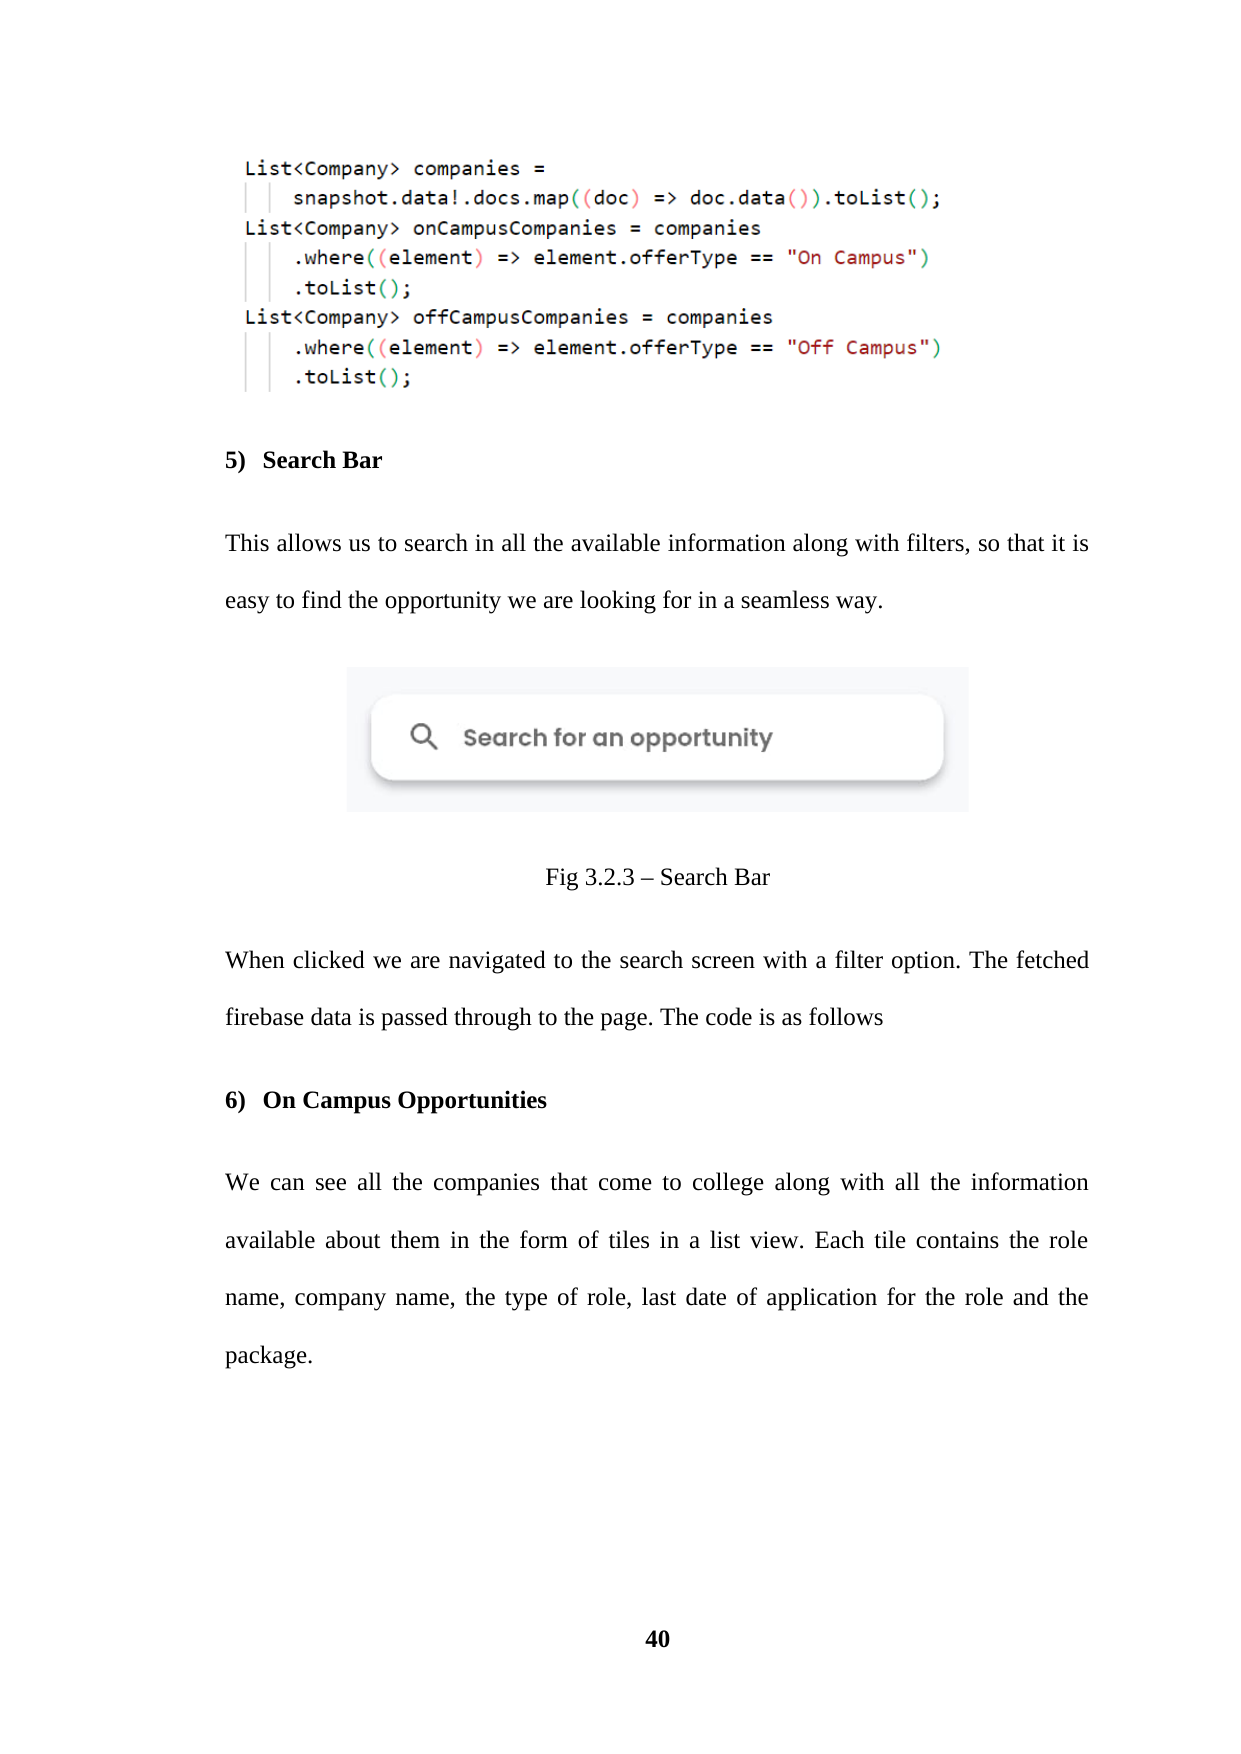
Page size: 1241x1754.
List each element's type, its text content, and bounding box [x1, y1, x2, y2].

list On Campus Opportunities [225, 1085, 1090, 1114]
text We can see all the companies that come to college along with all the information available about them in the form of tiles in a list view. Each tile contains the role name, company name, the type of role, last date of application for the role and the package. [225, 1167, 1090, 1369]
text When clicked we are navigated to the search screen with a filter option. The fetched firebase data is passed through to the page. The code is as follows [225, 945, 1090, 1031]
picture [225, 150, 963, 394]
text Fig 3.2.3 – Search Bar [225, 862, 1090, 891]
text This allows us to search in all the available information along with filters, so that it is easy to find the opportunity we are looking for in a seamless way. [225, 528, 1090, 614]
list Search Bar [225, 445, 1090, 474]
picture [346, 667, 969, 812]
